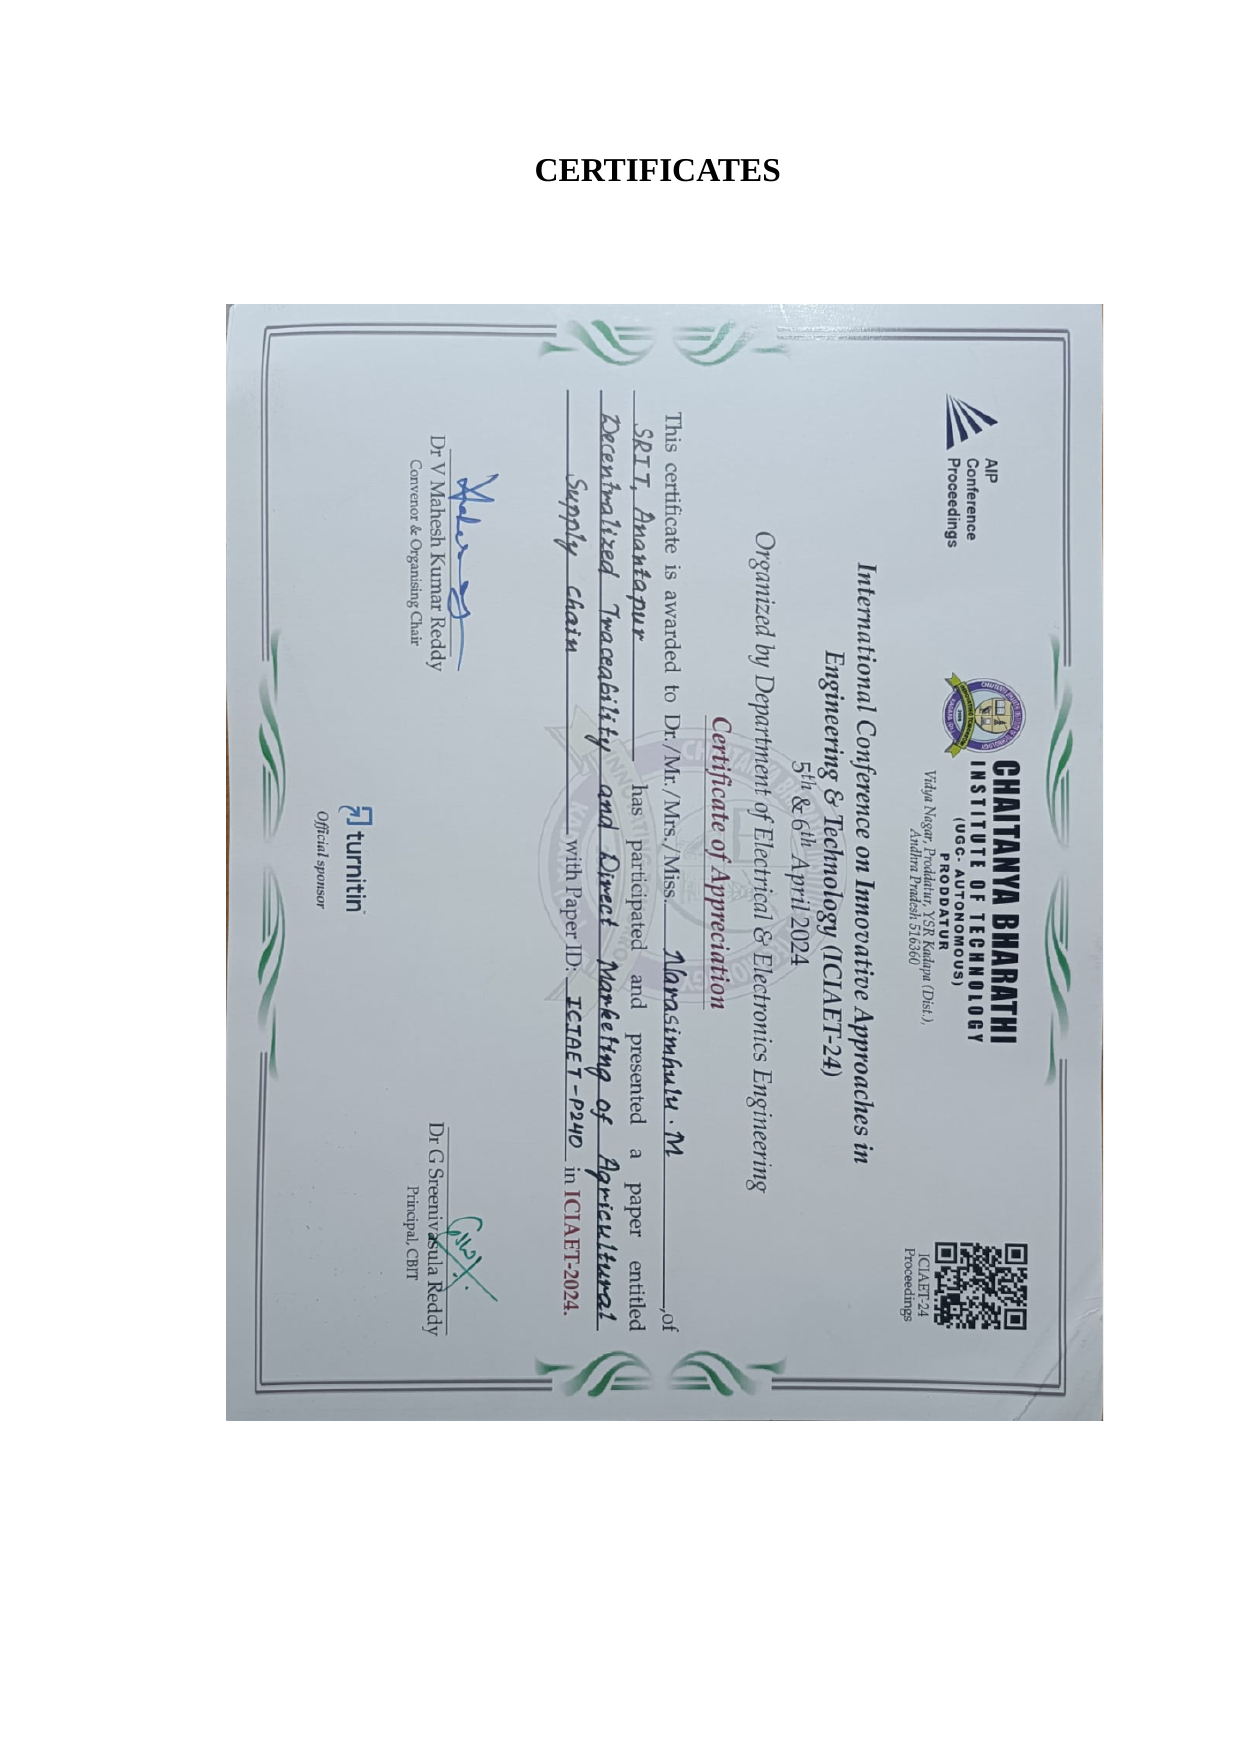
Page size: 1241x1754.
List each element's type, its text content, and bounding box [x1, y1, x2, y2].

picture [226, 304, 1104, 1420]
subtitle CERTIFICATES [225, 150, 1090, 188]
